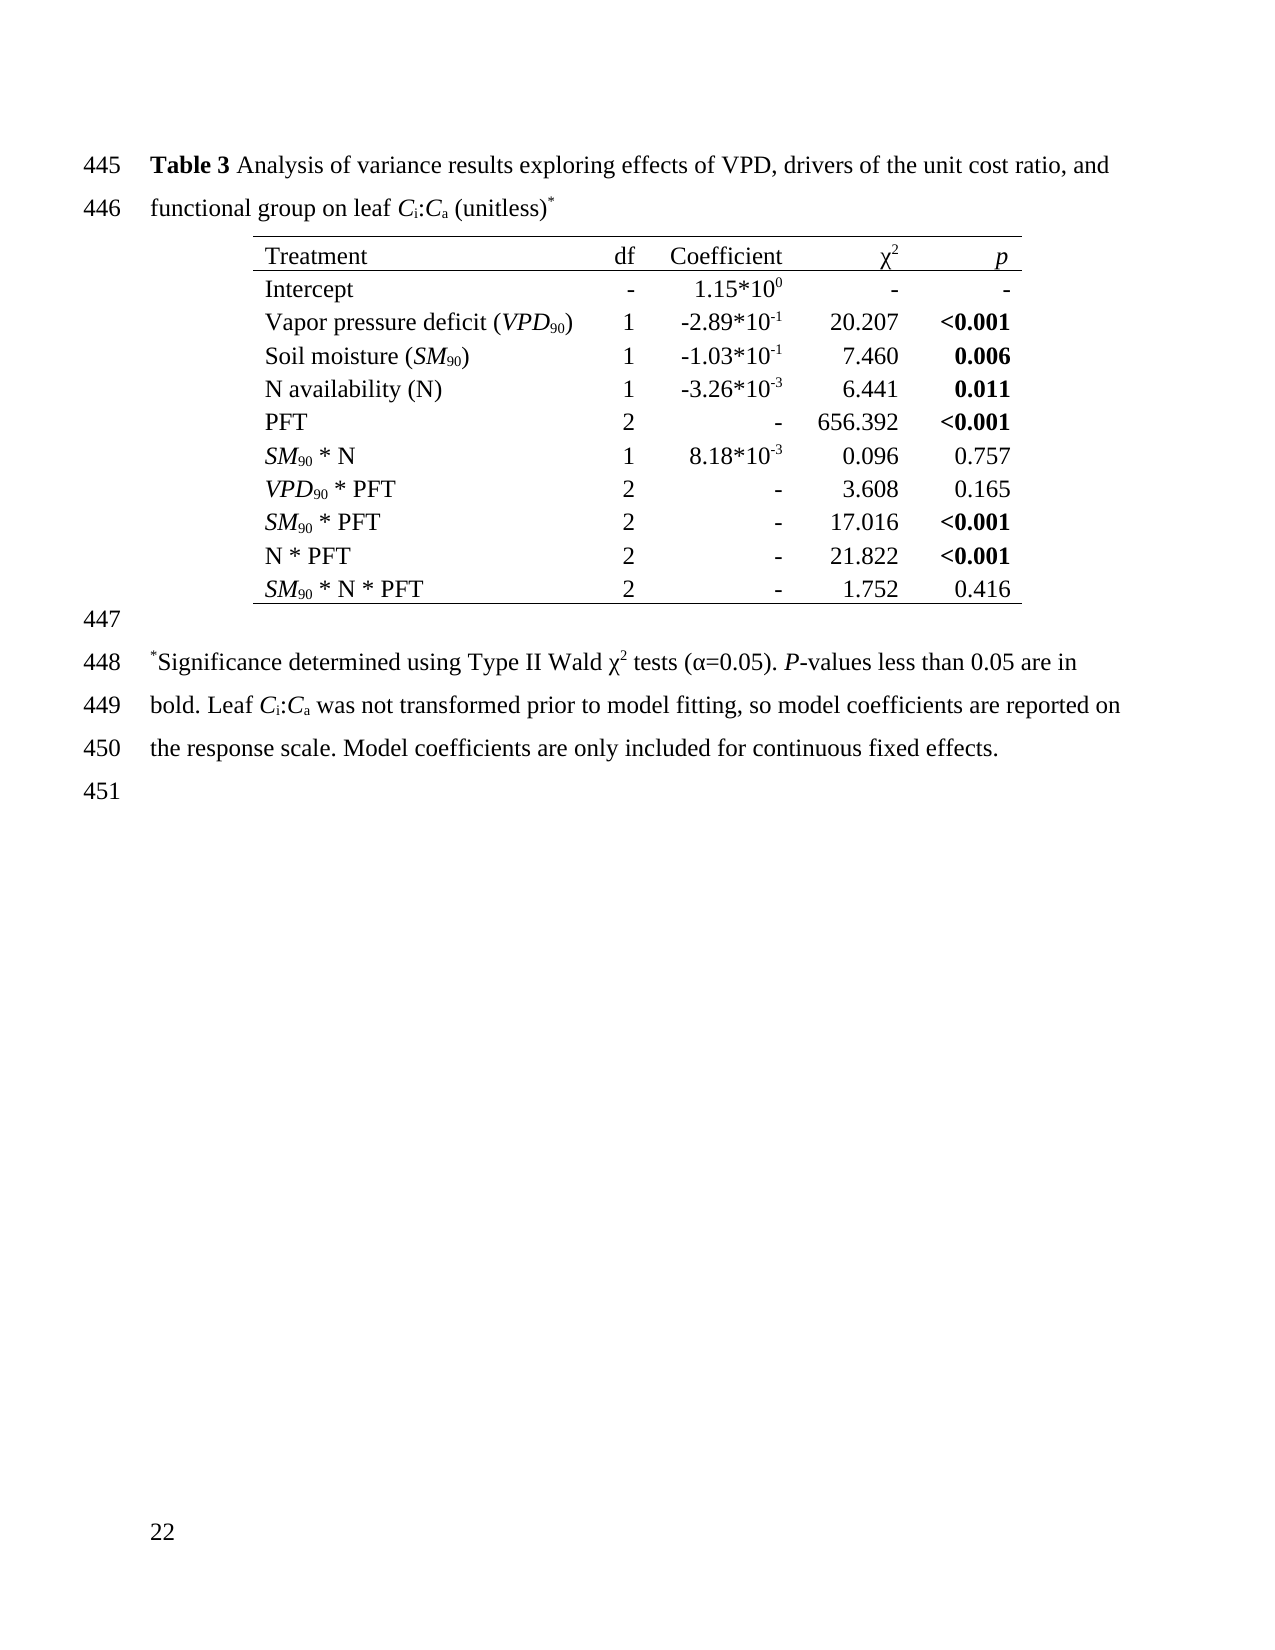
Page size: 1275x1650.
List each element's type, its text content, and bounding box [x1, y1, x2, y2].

table_cell - [646, 470, 793, 503]
table_cell 0.006 [910, 336, 1022, 369]
table_cell PFT [253, 403, 590, 436]
table_cell 0.011 [910, 370, 1022, 403]
table_cell 21.822 [794, 536, 910, 569]
table_header χ2 [794, 237, 910, 269]
table_cell - [646, 403, 793, 436]
table_cell Intercept [253, 271, 590, 303]
table_cell - [910, 271, 1022, 303]
table_cell 0.165 [910, 470, 1022, 503]
table_cell - [590, 271, 646, 303]
table_cell - [646, 503, 793, 536]
text *Significance determined using Type II Wald χ2 tests (α=0.05). P-values less than 0.05 are in bold. Leaf Ci:Ca was not transformed prior to model fitting, so model coefficients are reported on the response scale. Model coefficients are only included for continuous fixed effects. [150, 647, 1125, 762]
table_cell 1 [590, 336, 646, 369]
text Table 3 Analysis of variance results exploring effects of VPD, drivers of the unit cost ratio, and functional group on leaf Ci:Ca (unitless)* [150, 150, 1125, 222]
table_cell <0.001 [910, 403, 1022, 436]
table_cell SM90 * PFT [253, 503, 590, 536]
table_cell 6.441 [794, 370, 910, 403]
table_cell N * PFT [253, 536, 590, 569]
table_cell 656.392 [794, 403, 910, 436]
table_header Treatment [253, 237, 590, 269]
table_cell VPD90 * PFT [253, 470, 590, 503]
table_header p [910, 237, 1022, 269]
table_cell 1.752 [794, 570, 910, 603]
table_cell 2 [590, 503, 646, 536]
table_cell 1 [590, 436, 646, 469]
table_cell <0.001 [910, 536, 1022, 569]
table_cell 2 [590, 570, 646, 603]
table_cell 1 [590, 303, 646, 336]
table_cell 0.416 [910, 570, 1022, 603]
table_cell -1.03*10-1 [646, 336, 793, 369]
table_cell 20.207 [794, 303, 910, 336]
table_cell SM90 * N * PFT [253, 570, 590, 603]
table_cell 7.460 [794, 336, 910, 369]
table_cell 0.096 [794, 436, 910, 469]
table_cell 1 [590, 370, 646, 403]
table_cell Soil moisture (SM90) [253, 336, 590, 369]
table_cell - [646, 570, 793, 603]
table_cell 17.016 [794, 503, 910, 536]
table_cell 2 [590, 470, 646, 503]
table_cell SM90 * N [253, 436, 590, 469]
table_cell Vapor pressure deficit (VPD90) [253, 303, 590, 336]
table_cell 3.608 [794, 470, 910, 503]
table_cell N availability (N) [253, 370, 590, 403]
table_cell - [646, 536, 793, 569]
table_cell 2 [590, 536, 646, 569]
table_header df [590, 237, 646, 269]
table_cell <0.001 [910, 303, 1022, 336]
table_cell <0.001 [910, 503, 1022, 536]
table_cell 1.15*100 [646, 271, 793, 303]
table_cell 2 [590, 403, 646, 436]
table_cell 0.757 [910, 436, 1022, 469]
table_header Coefficient [646, 237, 793, 269]
table_cell 8.18*10-3 [646, 436, 793, 469]
table_cell - [794, 271, 910, 303]
table_cell -2.89*10-1 [646, 303, 793, 336]
table_cell -3.26*10-3 [646, 370, 793, 403]
